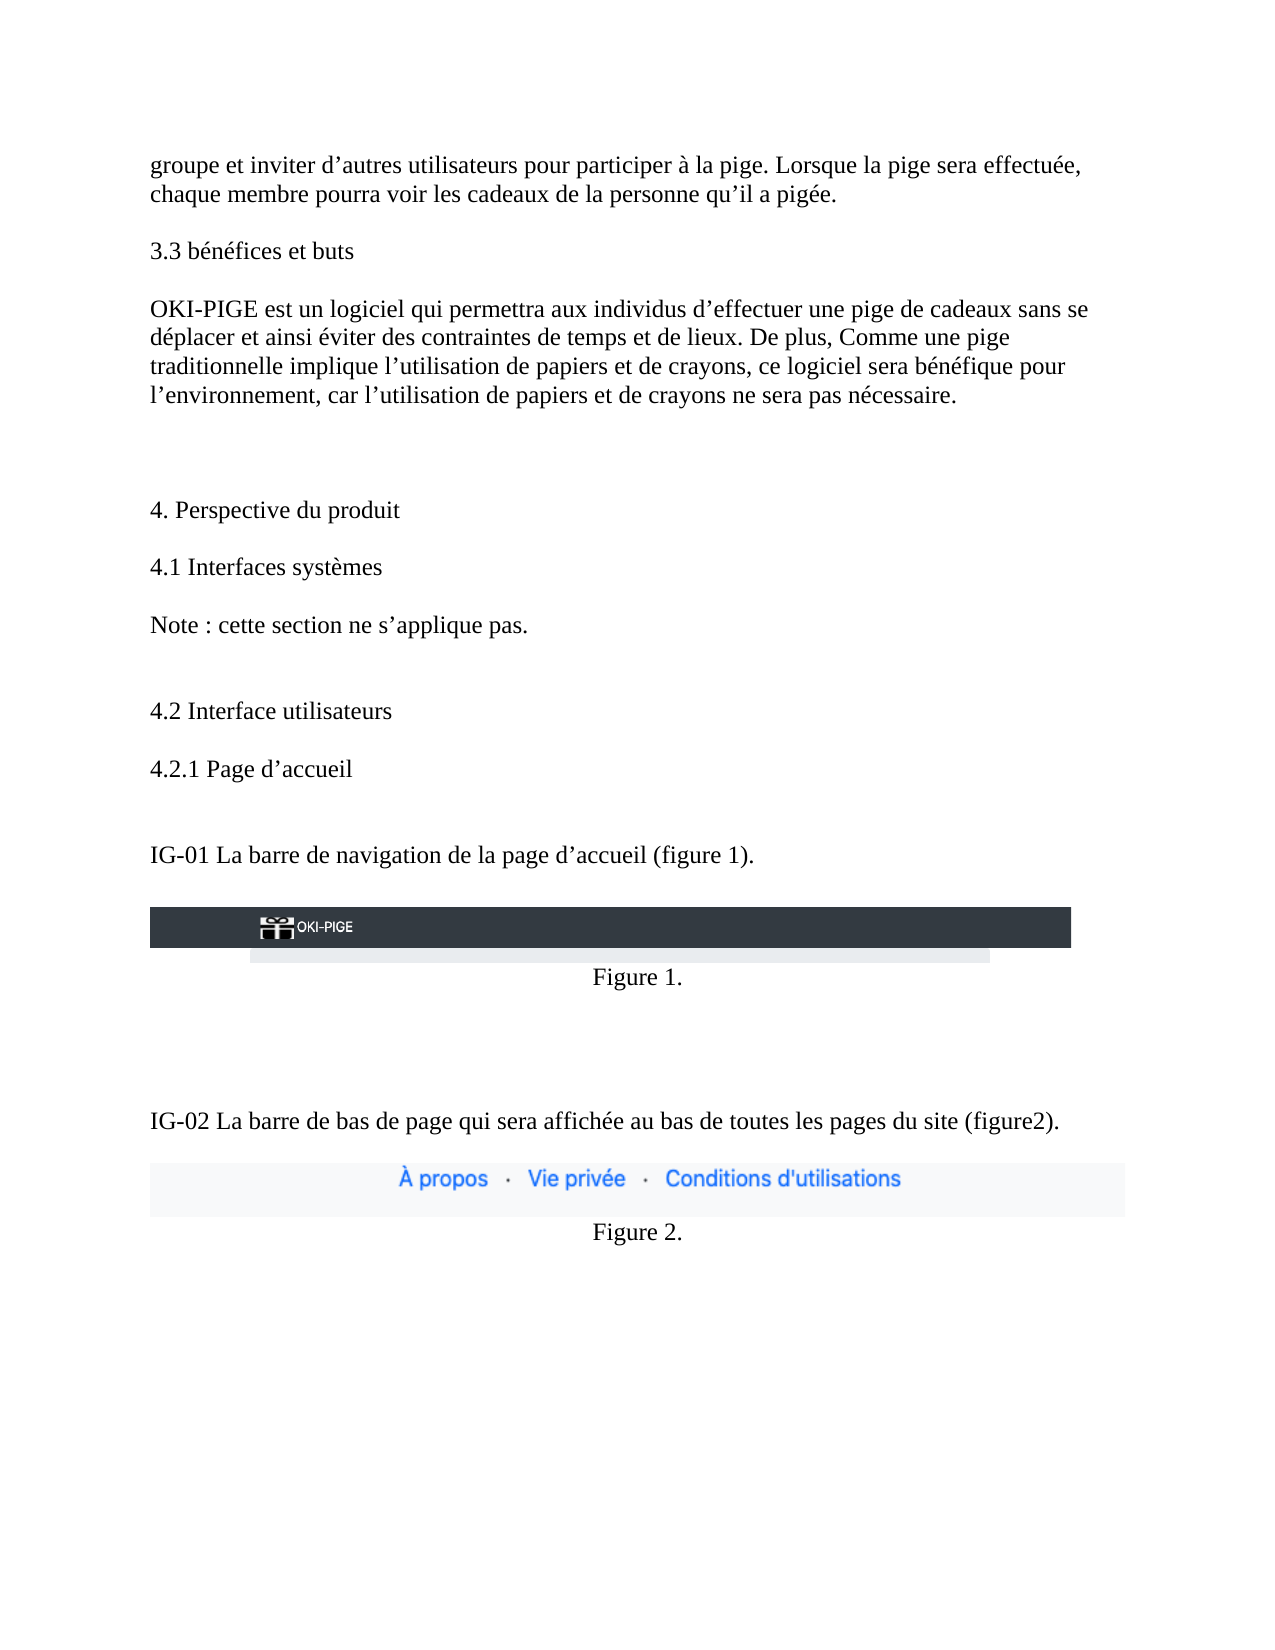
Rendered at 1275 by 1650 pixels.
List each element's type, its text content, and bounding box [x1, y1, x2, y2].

text 4.2 Interface utilisateurs [150, 696, 1125, 725]
text Figure 1. [150, 962, 1125, 991]
text 3.3 bénéfices et buts [150, 236, 1125, 265]
text 4.1 Interfaces systèmes [150, 552, 1125, 581]
text IG-01 La barre de navigation de la page d’accueil (figure 1). [150, 840, 1125, 869]
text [150, 150, 1125, 207]
text Note : cette section ne s’applique pas. [150, 610, 1125, 639]
text IG-02 La barre de bas de page qui sera affichée au bas de toutes les pages du site (figure2). [150, 1106, 1125, 1135]
text 4. Perspective du produit [150, 495, 1125, 524]
text OKI-PIGE est un logiciel qui permettra aux individus d’effectuer une pige de cadeaux sans se déplacer et ainsi éviter des contraintes de temps et de lieux. De plus, Comme une pige traditionnelle implique l’utilisation de papiers et de crayons, ce logiciel sera bénéfique pour l’environnement, car l’utilisation de papiers et de crayons ne sera pas nécessaire. [150, 294, 1125, 409]
picture [150, 897, 1072, 963]
picture [150, 1163, 1125, 1217]
text 4.2.1 Page d’accueil [150, 754, 1125, 782]
text Figure 2. [150, 1217, 1125, 1246]
